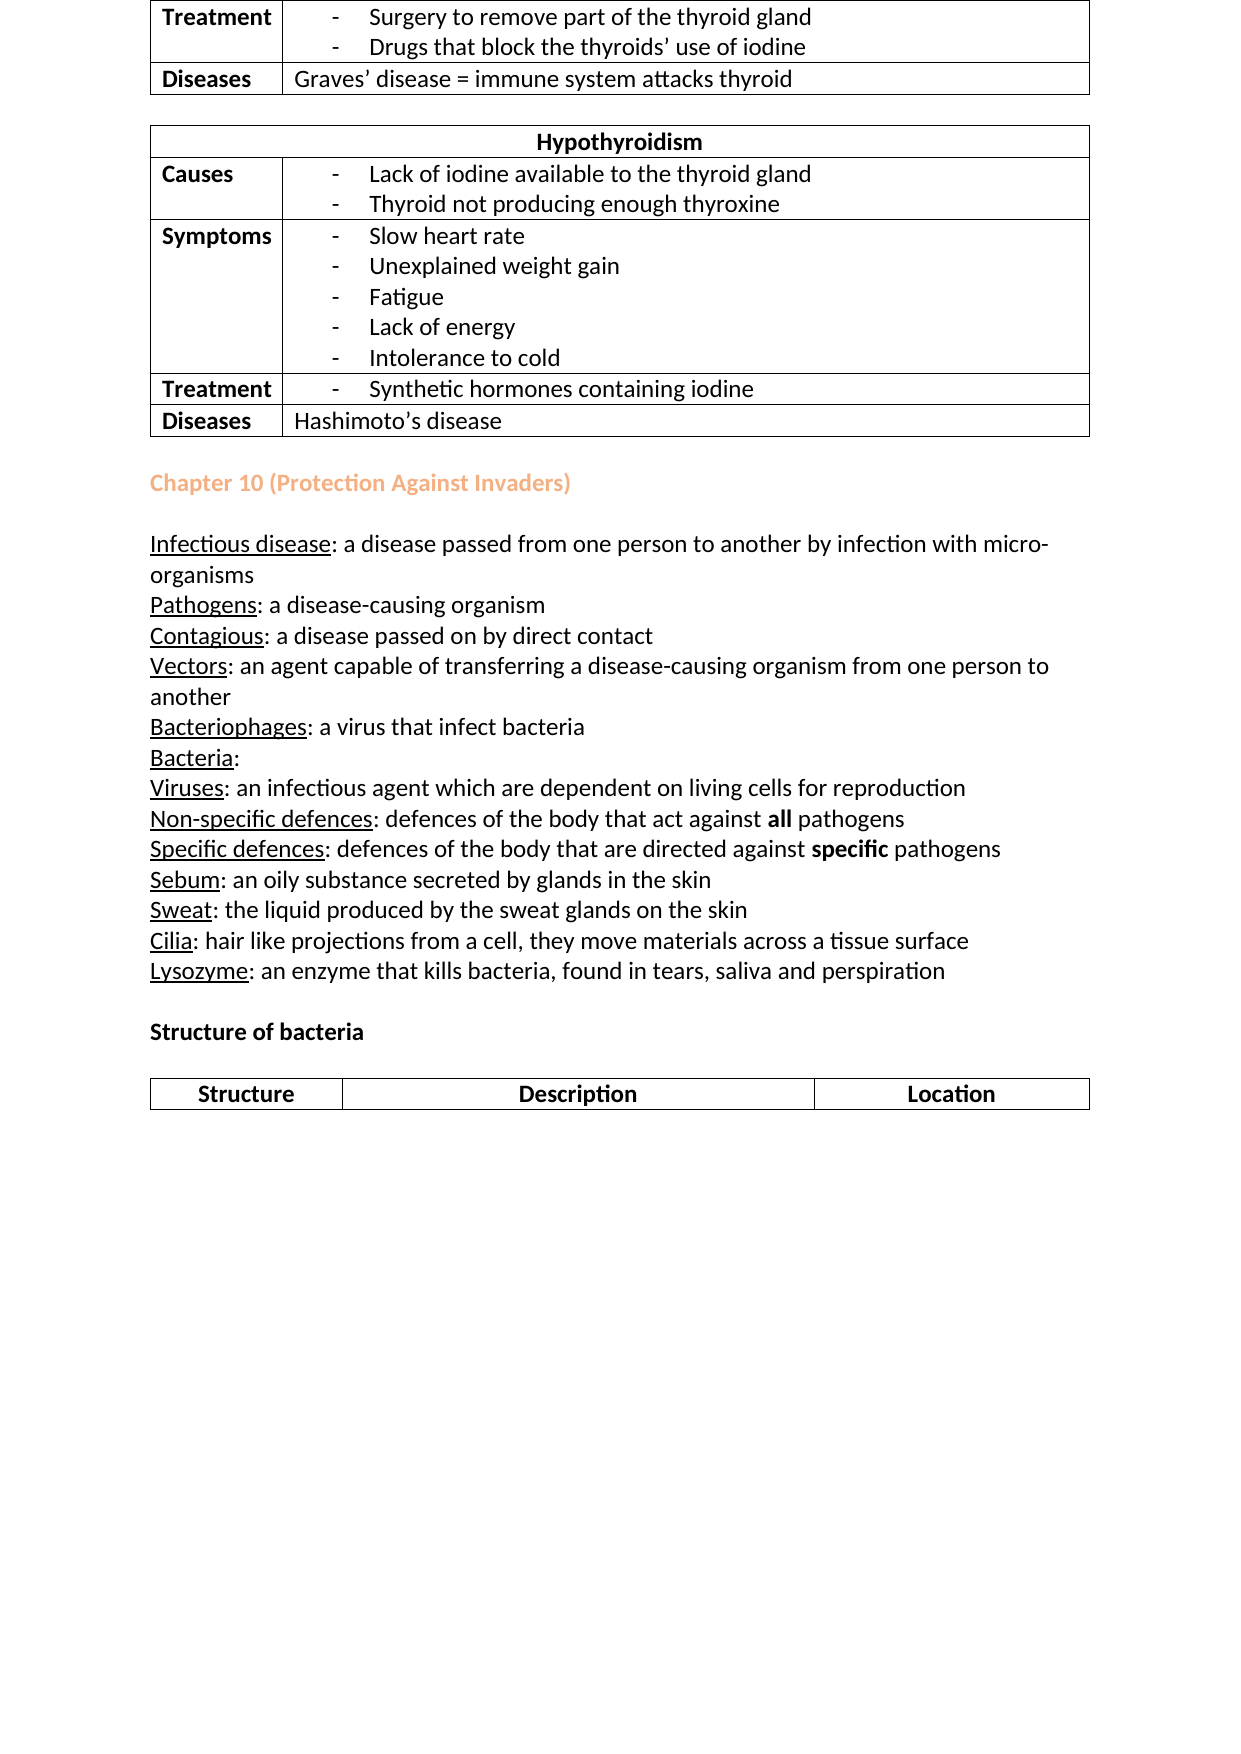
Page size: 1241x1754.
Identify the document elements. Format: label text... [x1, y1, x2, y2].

table_cell Treatment [151, 1, 282, 62]
text Pathogens: a disease-causing organism [150, 589, 1090, 620]
text Sebum: an oily substance secreted by glands in the skin [150, 864, 1090, 894]
text Chapter 10 (Protection Against Invaders) [150, 467, 1090, 498]
table_cell Slow heart rate Unexplained weight gain Fatigue Lack of energy Intolerance to cold [283, 220, 1089, 372]
text Cilia: hair like projections from a cell, they move materials across a tissue surface [150, 925, 1090, 956]
text Non-specific defences: defences of the body that act against all pathogens [150, 803, 1090, 833]
table_cell Causes [151, 158, 282, 219]
text Vectors: an agent capable of transferring a disease-causing organism from one person to another [150, 650, 1090, 711]
text Structure of bacteria [150, 1017, 1090, 1047]
table_header Structure [151, 1079, 342, 1109]
table_cell Graves’ disease = immune system attacks thyroid [283, 63, 1089, 94]
table_cell Surgery to remove part of the thyroid gland Drugs that block the thyroids’ use of iodine [283, 1, 1089, 62]
table_header Hypothyroidism [151, 126, 1089, 157]
text Bacteria: [150, 742, 1090, 772]
text Specific defences: defences of the body that are directed against specific pathogens [150, 833, 1090, 864]
table_cell Diseases [151, 63, 282, 94]
text Bacteriophages: a virus that infect bacteria [150, 711, 1090, 742]
table_cell Lack of iodine available to the thyroid gland Thyroid not producing enough thyroxine [283, 158, 1089, 219]
table_cell Hashimoto’s disease [283, 405, 1089, 436]
text Contagious: a disease passed on by direct contact [150, 620, 1090, 650]
text Infectious disease: a disease passed from one person to another by infection with micro-organisms [150, 528, 1090, 589]
table_header Description [343, 1079, 814, 1109]
table_header Location [815, 1079, 1089, 1109]
text Viruses: an infectious agent which are dependent on living cells for reproduction [150, 772, 1090, 803]
table_cell Synthetic hormones containing iodine [283, 374, 1089, 404]
table_cell Diseases [151, 405, 282, 436]
table_cell Symptoms [151, 220, 282, 372]
text Lysozyme: an enzyme that kills bacteria, found in tears, saliva and perspiration [150, 956, 1090, 986]
table_cell Treatment [151, 374, 282, 404]
text Sweat: the liquid produced by the sweat glands on the skin [150, 894, 1090, 925]
